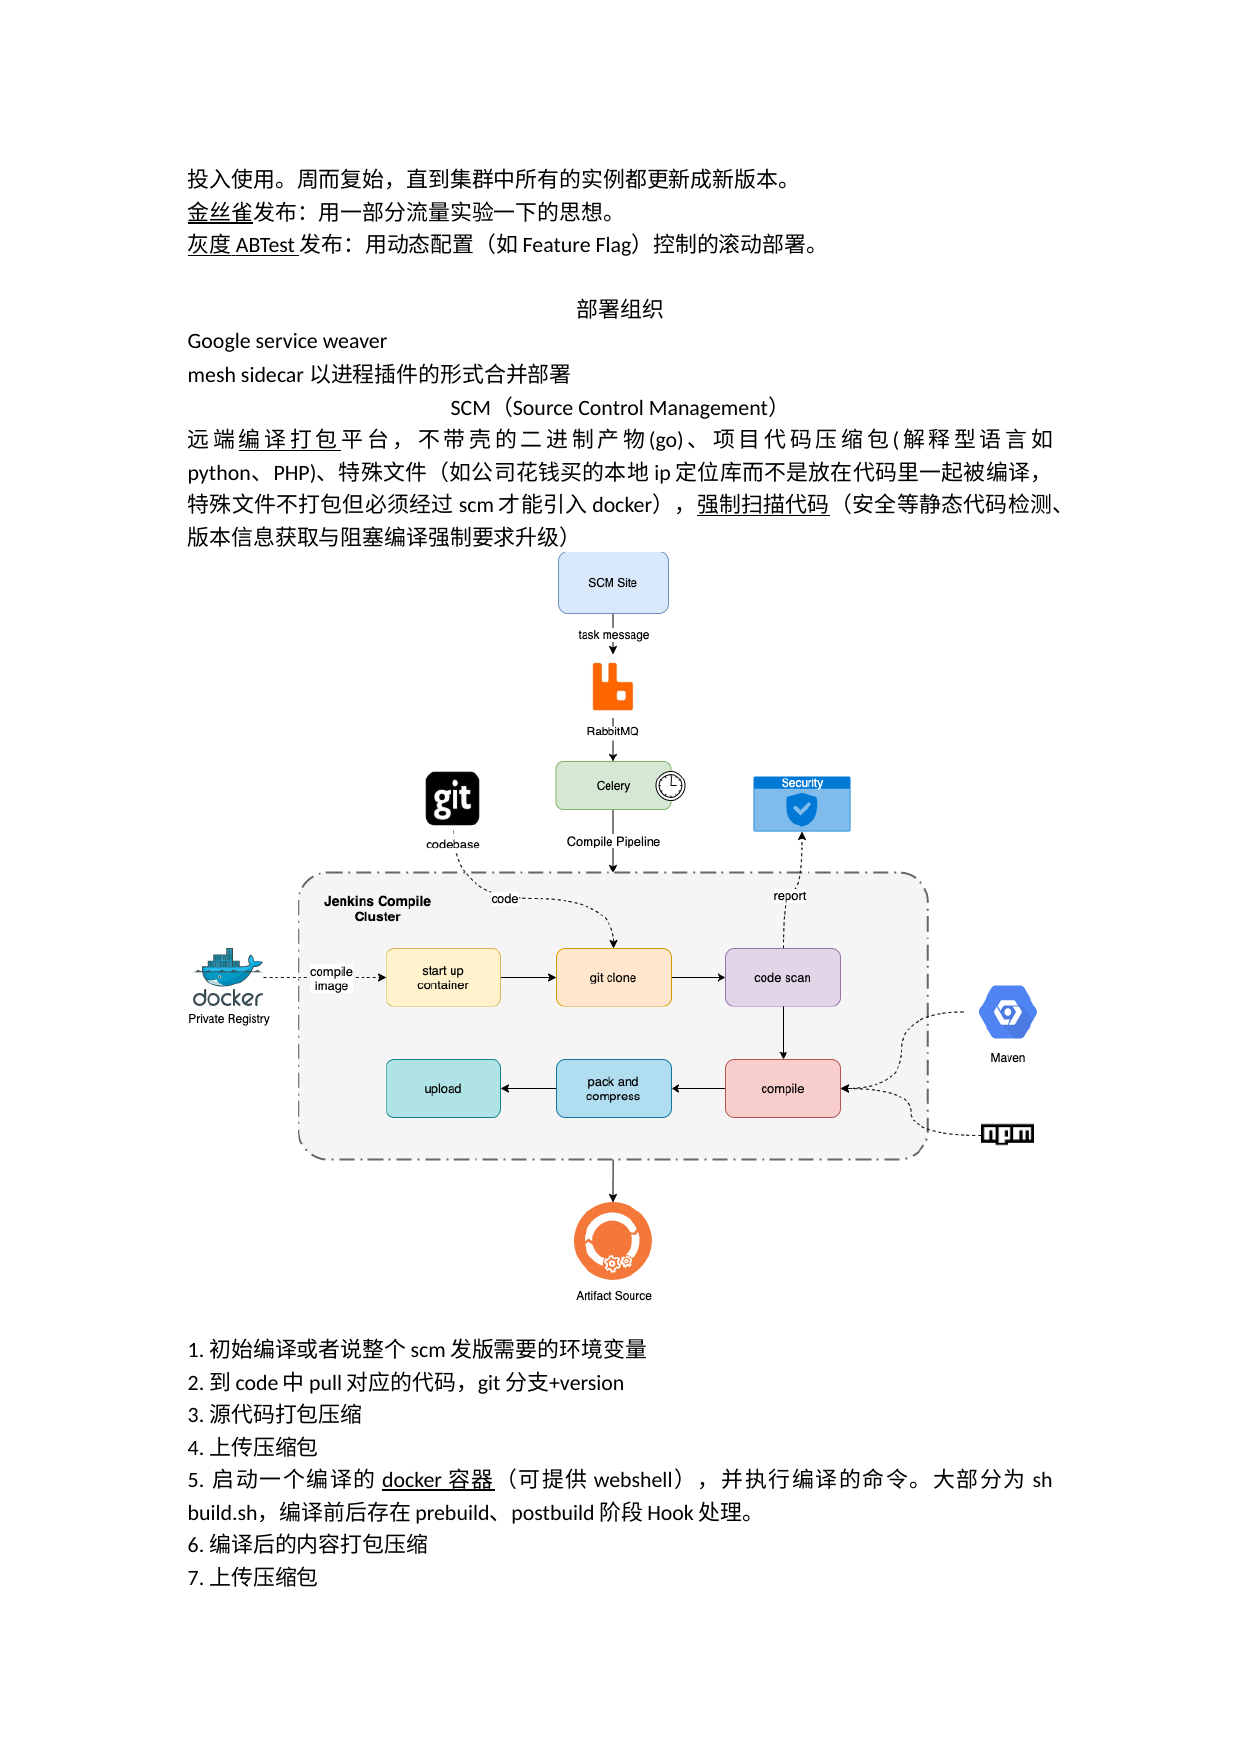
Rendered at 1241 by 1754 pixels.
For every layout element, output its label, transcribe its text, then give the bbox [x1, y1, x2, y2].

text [187, 162, 1053, 194]
text 部署组织 [187, 292, 1053, 324]
text 3. 源代码打包压缩 [187, 1397, 1053, 1429]
text 2. 到code中pull对应的代码，git 分支+version [187, 1364, 1053, 1397]
text 6. 编译后的内容打包压缩 [187, 1527, 1053, 1559]
text 7. 上传压缩包 [187, 1559, 1053, 1592]
text 远端编译打包平台，不带壳的二进制产物(go)、项目代码压缩包(解释型语言如python、PHP)、特殊文件（如公司花钱买的本地ip定位库而不是放在代码里一起被编译，特殊文件不打包但必须经过scm才能引入docker），强制扫描代码（安全等静态代码检测、版本信息获取与阻塞编译强制要求升级） [187, 422, 1053, 552]
text 金丝雀发布：用一部分流量实验一下的思想。 [187, 194, 1053, 227]
picture [187, 552, 1053, 1303]
text SCM（Source Control Management） [187, 389, 1053, 422]
text 4. 上传压缩包 [187, 1429, 1053, 1462]
text Google service weaver [187, 324, 1053, 357]
text 1. 初始编译或者说整个scm发版需要的环境变量 [187, 1332, 1053, 1364]
text 灰度ABTest发布：用动态配置（如Feature Flag）控制的滚动部署。 [187, 227, 1053, 259]
text mesh sidecar 以进程插件的形式合并部署 [187, 357, 1053, 389]
text 5. 启动一个编译的docker容器（可提供webshell），并执行编译的命令。大部分为sh build.sh，编译前后存在prebuild、postbuild阶段Hook处理。 [187, 1462, 1053, 1527]
